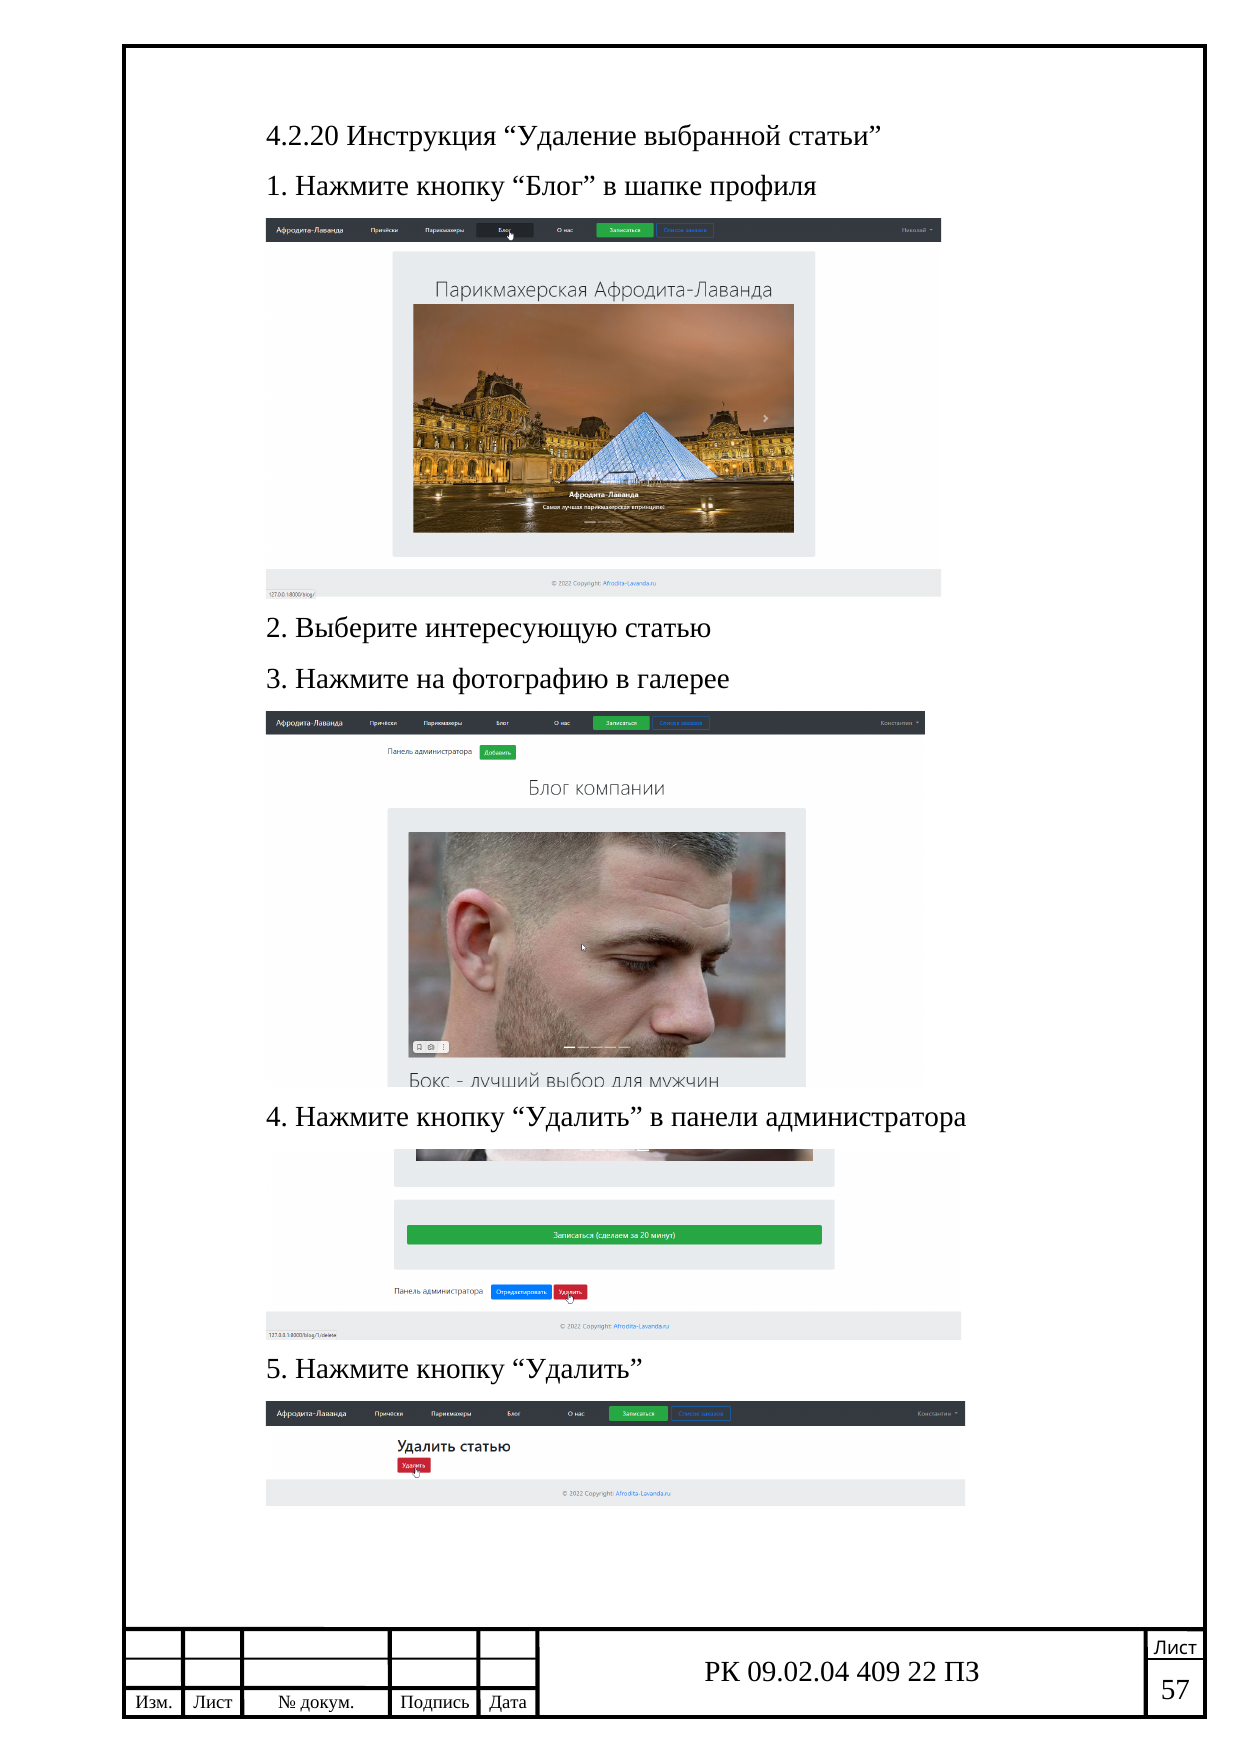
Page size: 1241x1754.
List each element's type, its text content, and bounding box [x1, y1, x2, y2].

text 2. Выберите интересующую статью [177, 611, 1152, 644]
text 3. Нажмите на фотографию в галерее [177, 661, 1152, 694]
picture [265, 1401, 966, 1506]
text 5. Нажмите кнопку “Удалить” [177, 1351, 1152, 1385]
picture [265, 711, 925, 1087]
text 4.2.20 Инструкция “Удаление выбранной статьи” [177, 118, 1152, 152]
picture [265, 1149, 962, 1340]
picture [265, 218, 942, 599]
text 4. Нажмите кнопку “Удалить” в панели администратора [177, 1099, 1152, 1133]
text 1. Нажмите кнопку “Блог” в шапке профиля [177, 168, 1152, 202]
